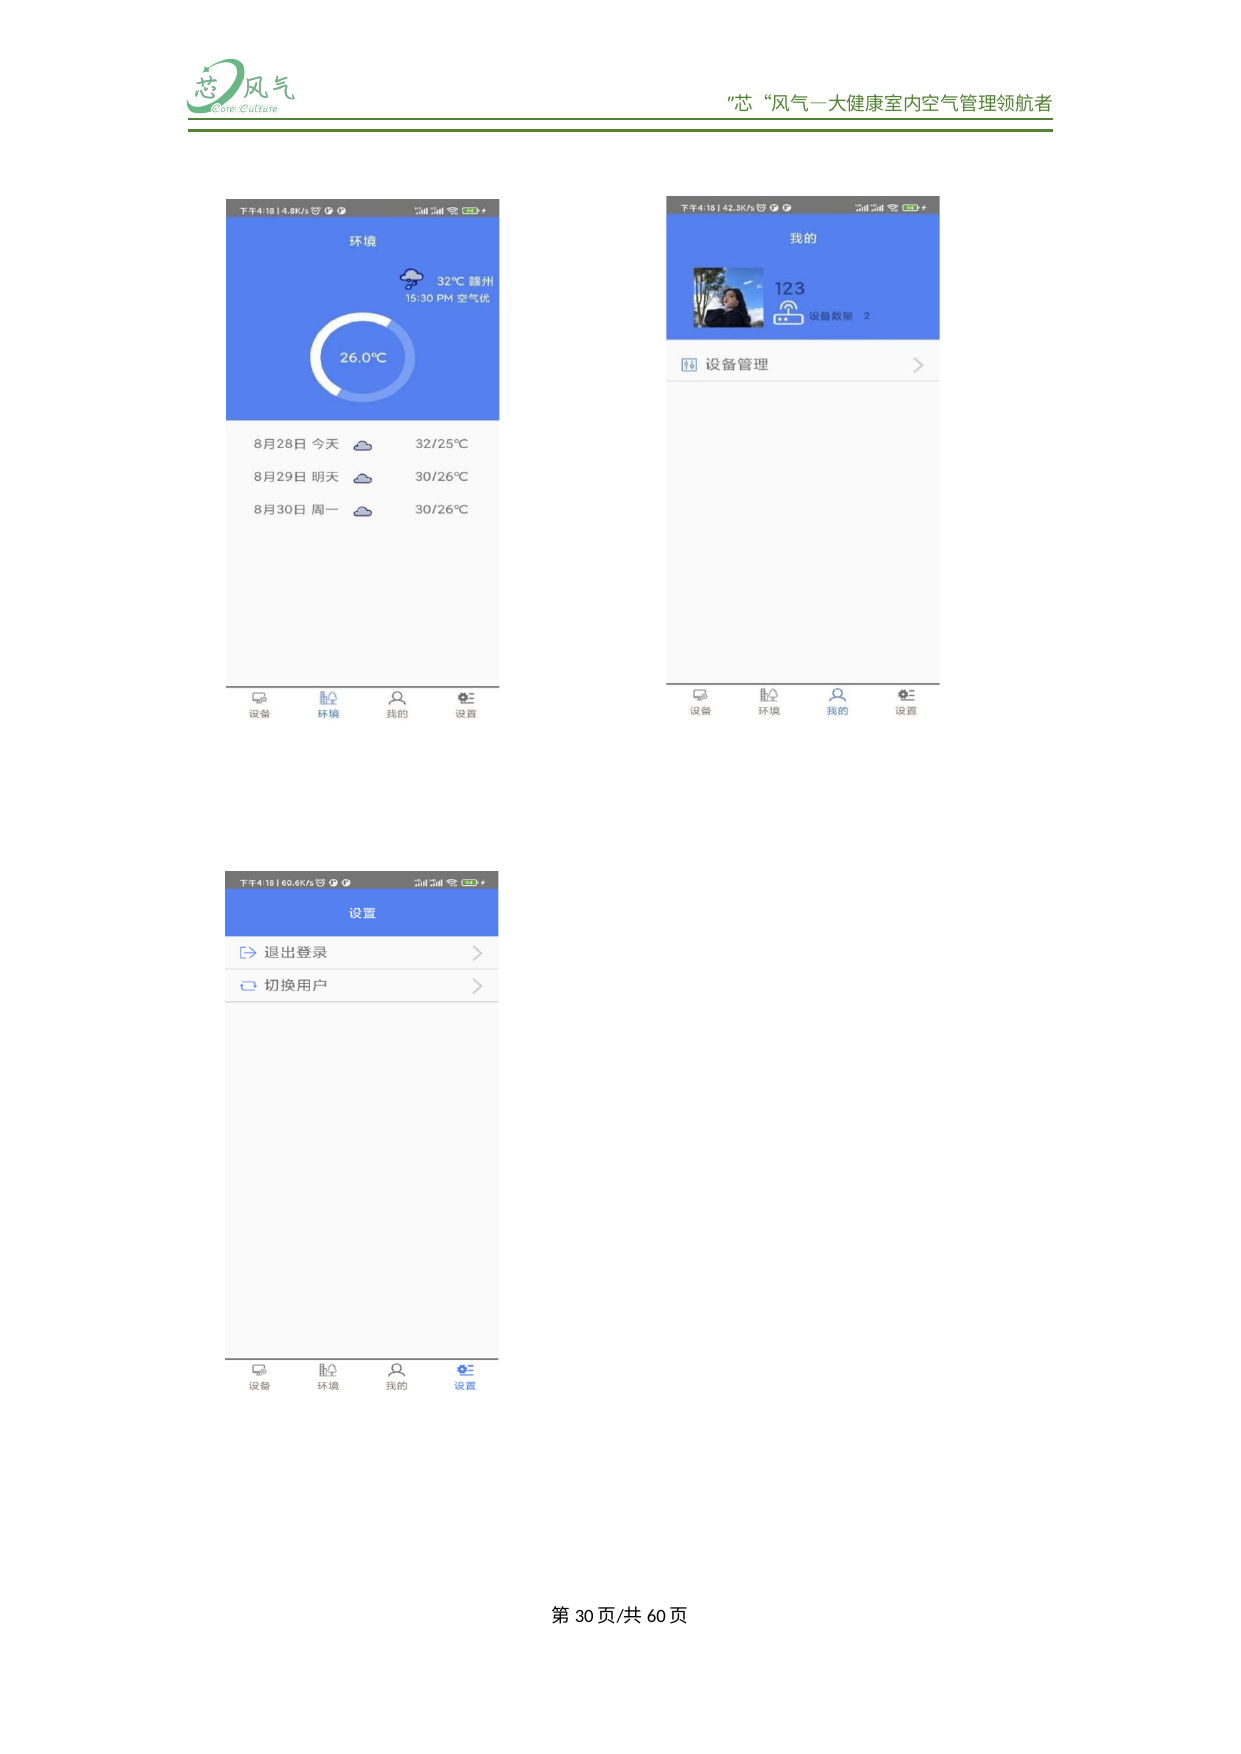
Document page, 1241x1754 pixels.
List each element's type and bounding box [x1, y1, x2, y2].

picture [666, 196, 940, 718]
picture [226, 199, 500, 721]
picture [123, 26, 328, 149]
picture [225, 871, 499, 1393]
